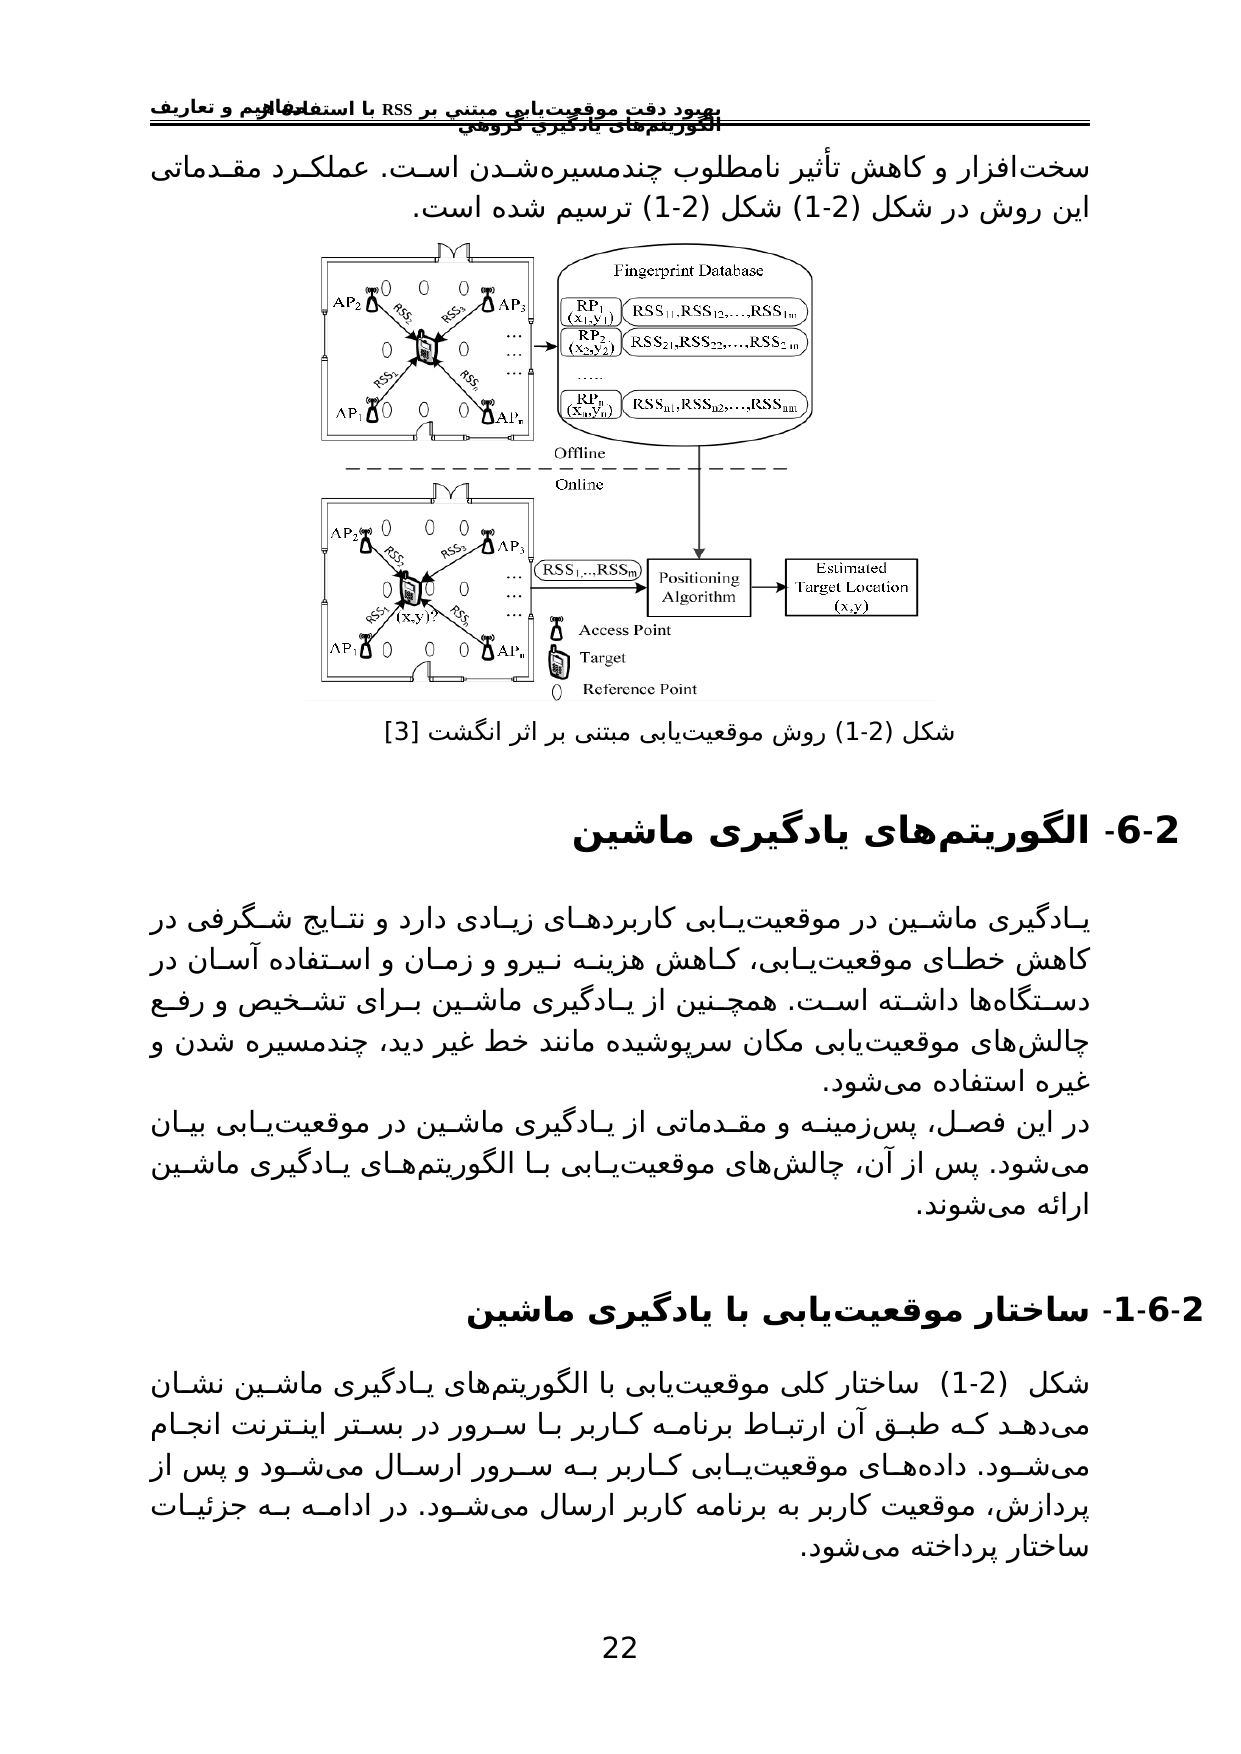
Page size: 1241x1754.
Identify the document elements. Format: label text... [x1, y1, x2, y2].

text یادگیری ماشین در موقعیت‌یابی کاربردهای زیادی دارد و نتایج شگرفی در کاهش خطای موقعیت‌یابی، کاهش هزینه نیرو و زمان و استفاده آسان در دستگاه‌ها داشته است. همچنین از یادگیری ماشین برای تشخیص و رفع چالش‌های موقعیت‌یابی مکان سرپوشیده مانند خط غیر دید، چندمسیره شدن و غیره استفاده می‌شود. [150, 902, 1090, 1099]
text در این فصل، پس‌زمینه و مقدماتی از یادگیری ماشین در موقعیت‌یابی بیان می‌شود. پس از آن، چالش‌های موقعیت‌یابی با الگوریتم‌های یادگیری ماشین ارائه می‌شوند. [150, 1106, 1090, 1221]
list ساختار موقعیت‌یابی با یادگیری ماشین [150, 1290, 1090, 1329]
list روش موقعیت‌یابی مبتنی بر اثر انگشت [3] [150, 721, 1061, 746]
text ‏شکل (2˗5) ساختار کلی موقعیت‌یابی با الگوریتم‌های یادگیری ماشین نشان می‌دهد که طبق آن ارتباط برنامه کاربر با سرور در بستر اینترنت انجام می‌شود. داده‌های موقعیت‌یابی کاربر به سرور ارسال می‌شود و پس از پردازش، موقعیت کاربر به برنامه کاربر ارسال می‌شود. در ادامه به جزئیات ساختار پرداخته می‌شود. [150, 1367, 1090, 1563]
picture [305, 231, 935, 701]
list الگوریتم‌های یادگیری ماشین [150, 808, 1090, 852]
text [150, 150, 1090, 225]
